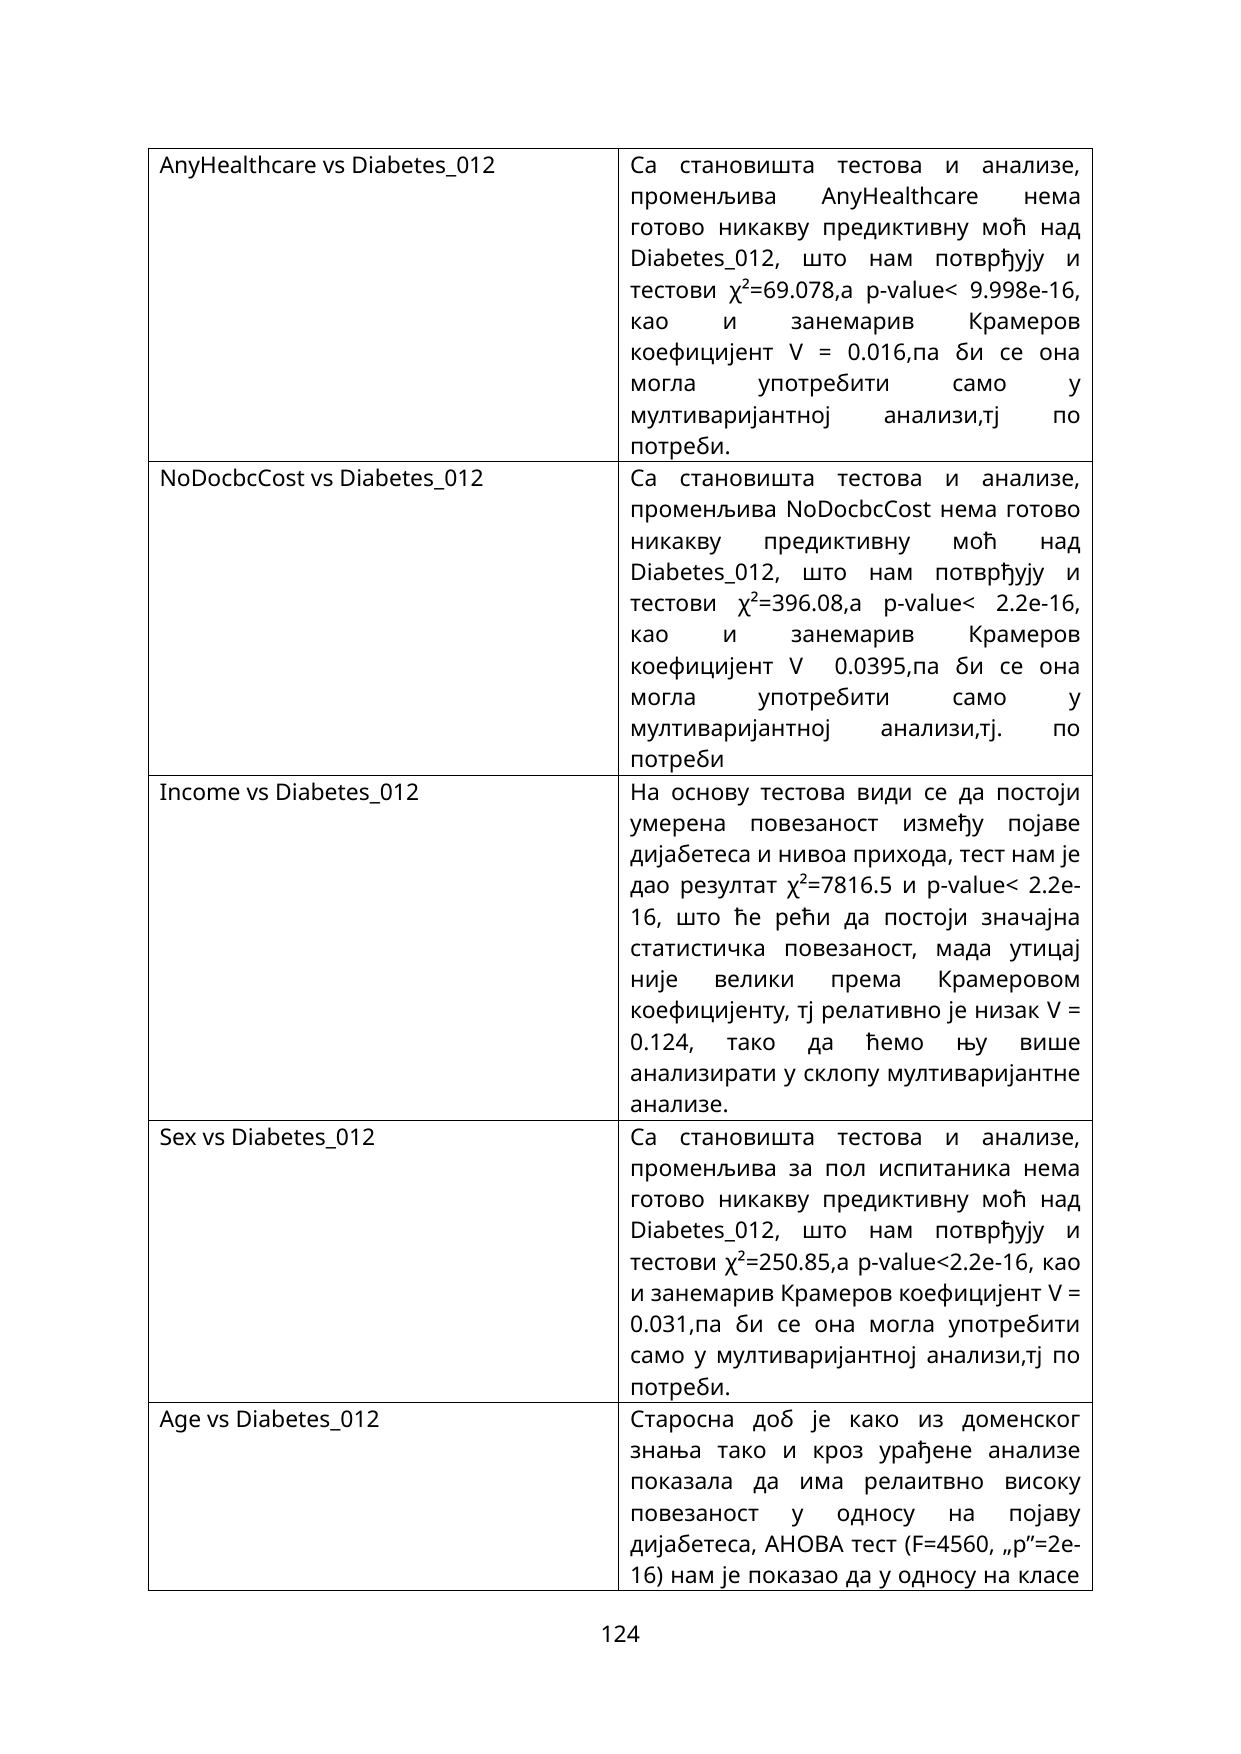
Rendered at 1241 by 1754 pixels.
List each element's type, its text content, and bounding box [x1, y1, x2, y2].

table_cell Са становишта тестова и анализе, променљива NoDocbcCost нема готово никакву предиктивну моћ над Diabetes_012, што нам потврђују и тестови χ²=396.08,a p-value< 2.2e-16, као и занемарив Крамеров коефицијент V 0.0395,па би се она могла употребити само у мултиваријантној анализи,тј. по потреби [619, 462, 1092, 775]
table_cell Income vs Diabetes_012 [149, 776, 618, 1119]
table_cell Са становишта тестова и анализе, променљива за пол испитаника нема готово никакву предиктивну моћ над Diabetes_012, што нам потврђују и тестови χ²=250.85,a p-value<2.2e-16, као и занемарив Крамеров коефицијент V = 0.031,па би се она могла употребити само у мултиваријантној анализи,тј по потреби. [619, 1121, 1092, 1402]
table_cell AnyHealthcare vs Diabetes_012 [149, 149, 618, 461]
table_cell Sex vs Diabetes_012 [149, 1121, 618, 1402]
table_cell На основу тестова види се да постоји умерена повезаност између појаве дијабетеса и нивоа прихода, тест нам је дао резултат χ²=7816.5 и p-value< 2.2e-16, што ће рећи да постоји значајна статистичка повезаност, мада утицај није велики према Крамеровом коефицијенту, тј релативно је низак V = 0.124, тако да ћемо њу више анализирати у склопу мултиваријантне анализе. [619, 776, 1092, 1119]
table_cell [619, 1403, 1092, 1590]
table_cell Age vs Diabetes_012 [149, 1403, 618, 1590]
table_cell Са становишта тестова и анализе, променљива AnyHealthcare нема готово никакву предиктивну моћ над Diabetes_012, што нам потврђују и тестови χ²=69.078,a p-value< 9.998e-16, као и занемарив Крамеров коефицијент V = 0.016,па би се она могла употребити само у мултиваријантној анализи,тј по потреби. [619, 149, 1092, 461]
table_cell NoDocbcCost vs Diabetes_012 [149, 462, 618, 775]
